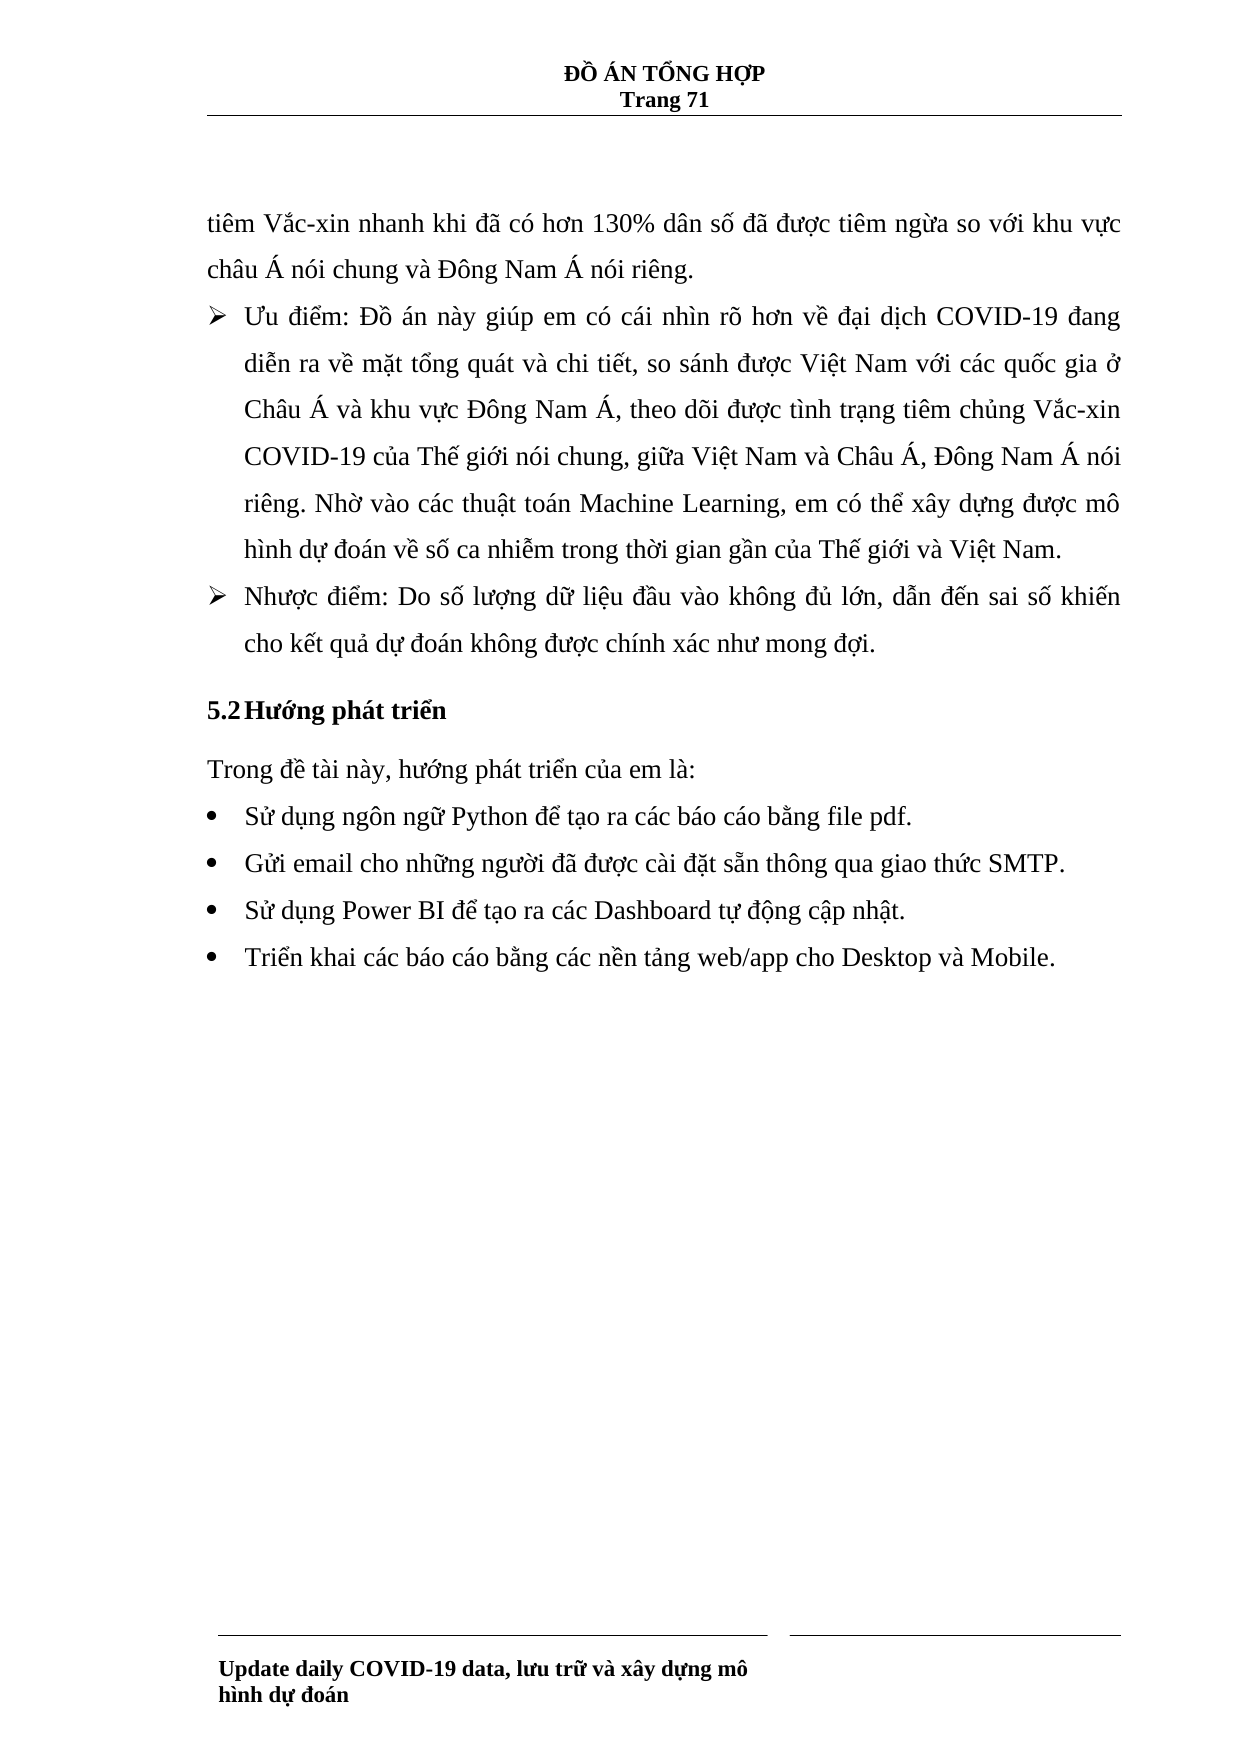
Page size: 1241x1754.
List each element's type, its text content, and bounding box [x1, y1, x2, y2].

list Sử dụng Power BI để tạo ra các Dashboard tự động cập nhật. [207, 894, 1122, 925]
subtitle Hướng phát triển [207, 694, 1122, 726]
text Trong đề tài này, hướng phát triển của em là: [207, 754, 1122, 785]
list Sử dụng ngôn ngữ Python để tạo ra các báo cáo bằng file pdf. [207, 800, 1122, 832]
list Gửi email cho những người đã được cài đặt sẵn thông qua giao thức SMTP. [207, 847, 1122, 878]
list Triển khai các báo cáo bằng các nền tảng web/app cho Desktop và Mobile. [207, 941, 1122, 972]
list Ưu điểm: Đồ án này giúp em có cái nhìn rõ hơn về đại dịch COVID-19 đang diễn ra về mặt tổng quát và chi tiết, so sánh được Việt Nam với các quốc gia ở Châu Á và khu vực Đông Nam Á, theo dõi được tình trạng tiêm chủng Vắc-xin COVID-19 của Thế giới nói chung, giữa Việt Nam và Châu Á, Đông Nam Á nói riêng. Nhờ vào các thuật toán Machine Learning, em có thể xây dựng được mô hình dự đoán về số ca nhiễm trong thời gian gần của Thế giới và Việt Nam. [207, 300, 1122, 565]
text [207, 207, 1122, 284]
list Nhược điểm: Do số lượng dữ liệu đầu vào không đủ lớn, dẫn đến sai số khiến cho kết quả dự đoán không được chính xác như mong đợi. [207, 580, 1122, 658]
